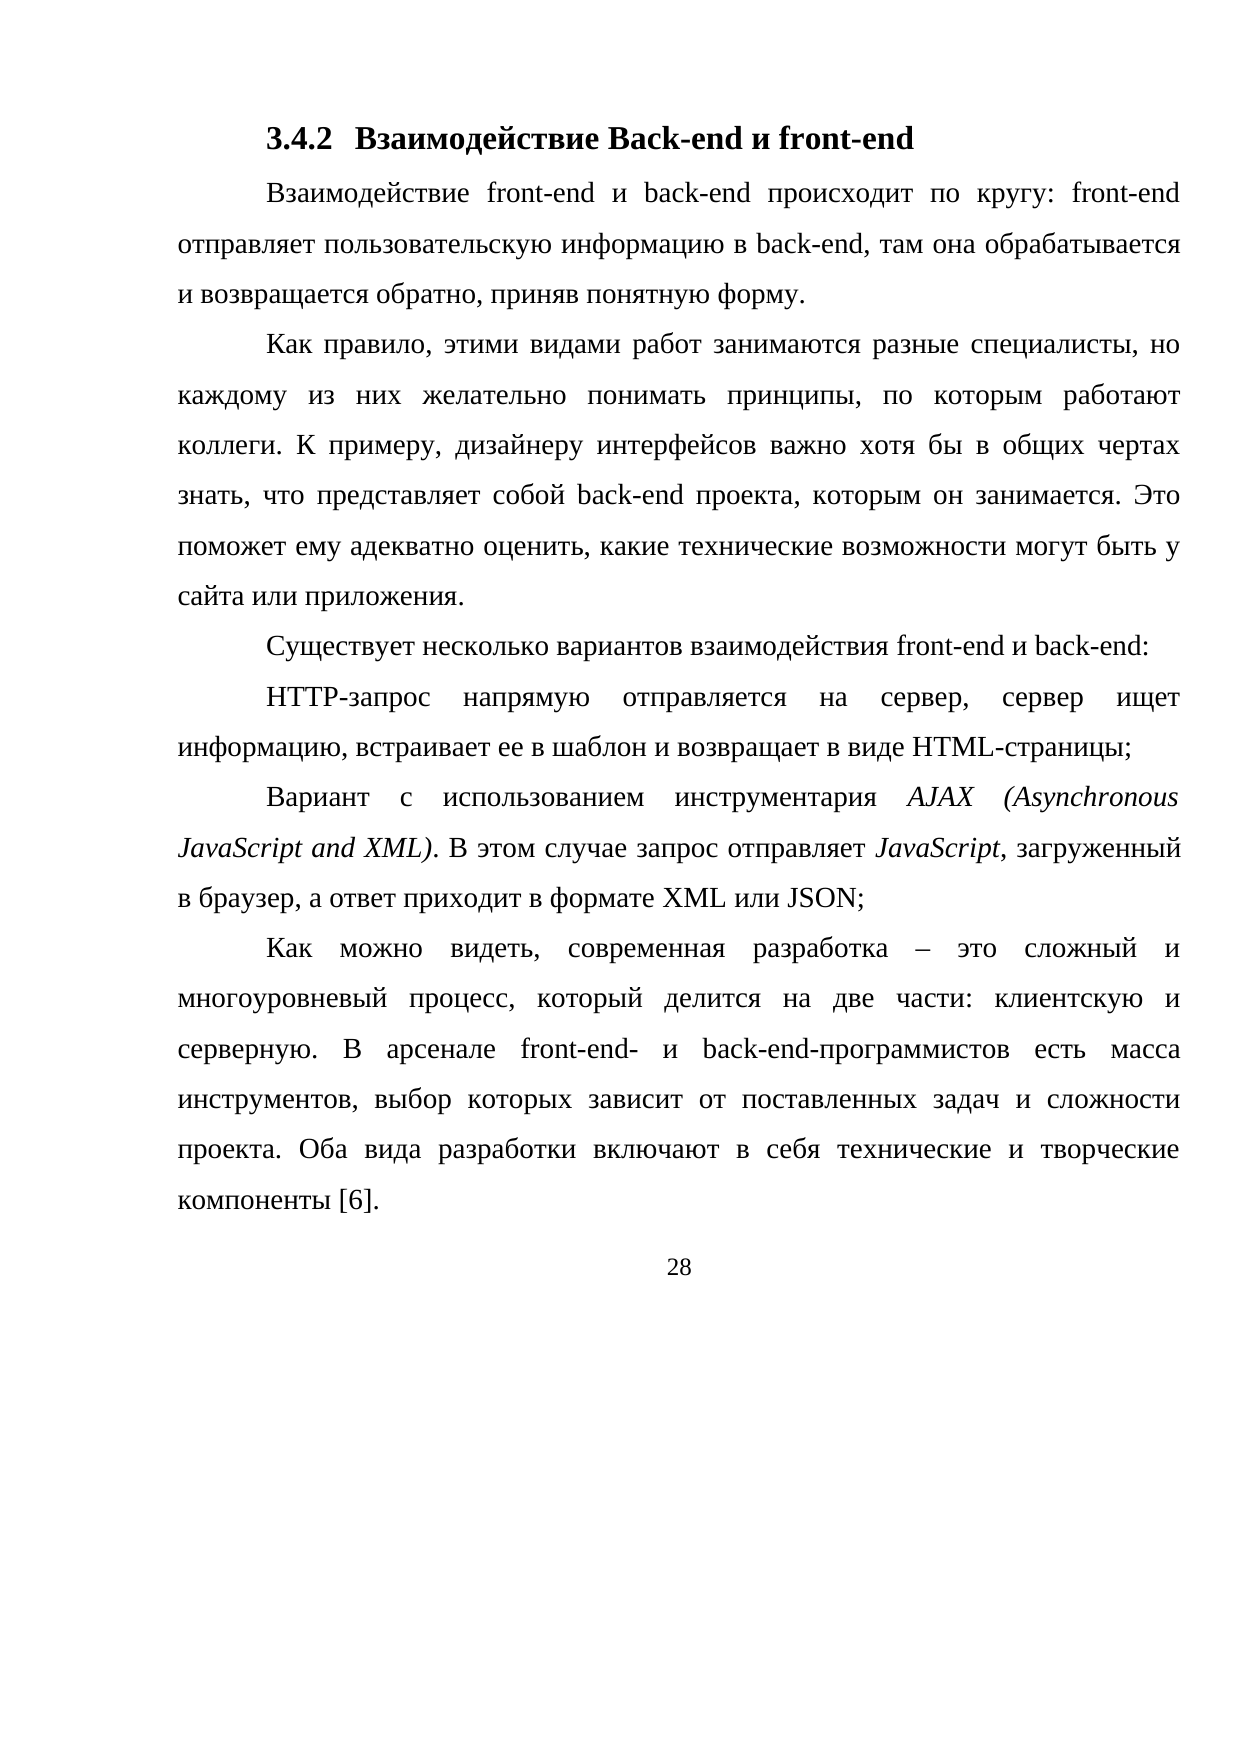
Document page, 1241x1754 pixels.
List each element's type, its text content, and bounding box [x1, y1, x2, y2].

text Как можно видеть, современная разработка – это сложный и многоуровневый процесс, который делится на две части: клиентскую и серверную. В арсенале front-end- и back-end-программистов есть масса инструментов, выбор которых зависит от поставленных задач и сложности проекта. Оба вида разработки включают в себя технические и творческие компоненты [6]. [177, 930, 1181, 1215]
text Вариант с использованием инструментария AJAX (Asynchronous JavaScript and XML). В этом случае запрос отправляет JavaScript, загруженный в браузер, а ответ приходит в формате XML или JSON; [177, 779, 1181, 913]
text Взаимодействие front-end и back-end происходит по кругу: front-end отправляет пользовательскую информацию в back-end, там она обрабатывается и возвращается обратно, приняв понятную форму. [177, 176, 1181, 310]
text HTTP-запрос напрямую отправляется на сервер, сервер ищет информацию, встраивает ее в шаблон и возвращает в виде HTML-страницы; [177, 679, 1181, 763]
text Существует несколько вариантов взаимодействия front-end и back-end: [177, 628, 1181, 662]
text Как правило, этими видами работ занимаются разные специалисты, но каждому из них желательно понимать принципы, по которым работают коллеги. К примеру, дизайнеру интерфейсов важно хотя бы в общих чертах знать, что представляет собой back-end проекта, которым он занимается. Это поможет ему адекватно оценить, какие технические возможности могут быть у сайта или приложения. [177, 327, 1181, 612]
text Взаимодействие Back-end и front-end [266, 118, 1181, 156]
